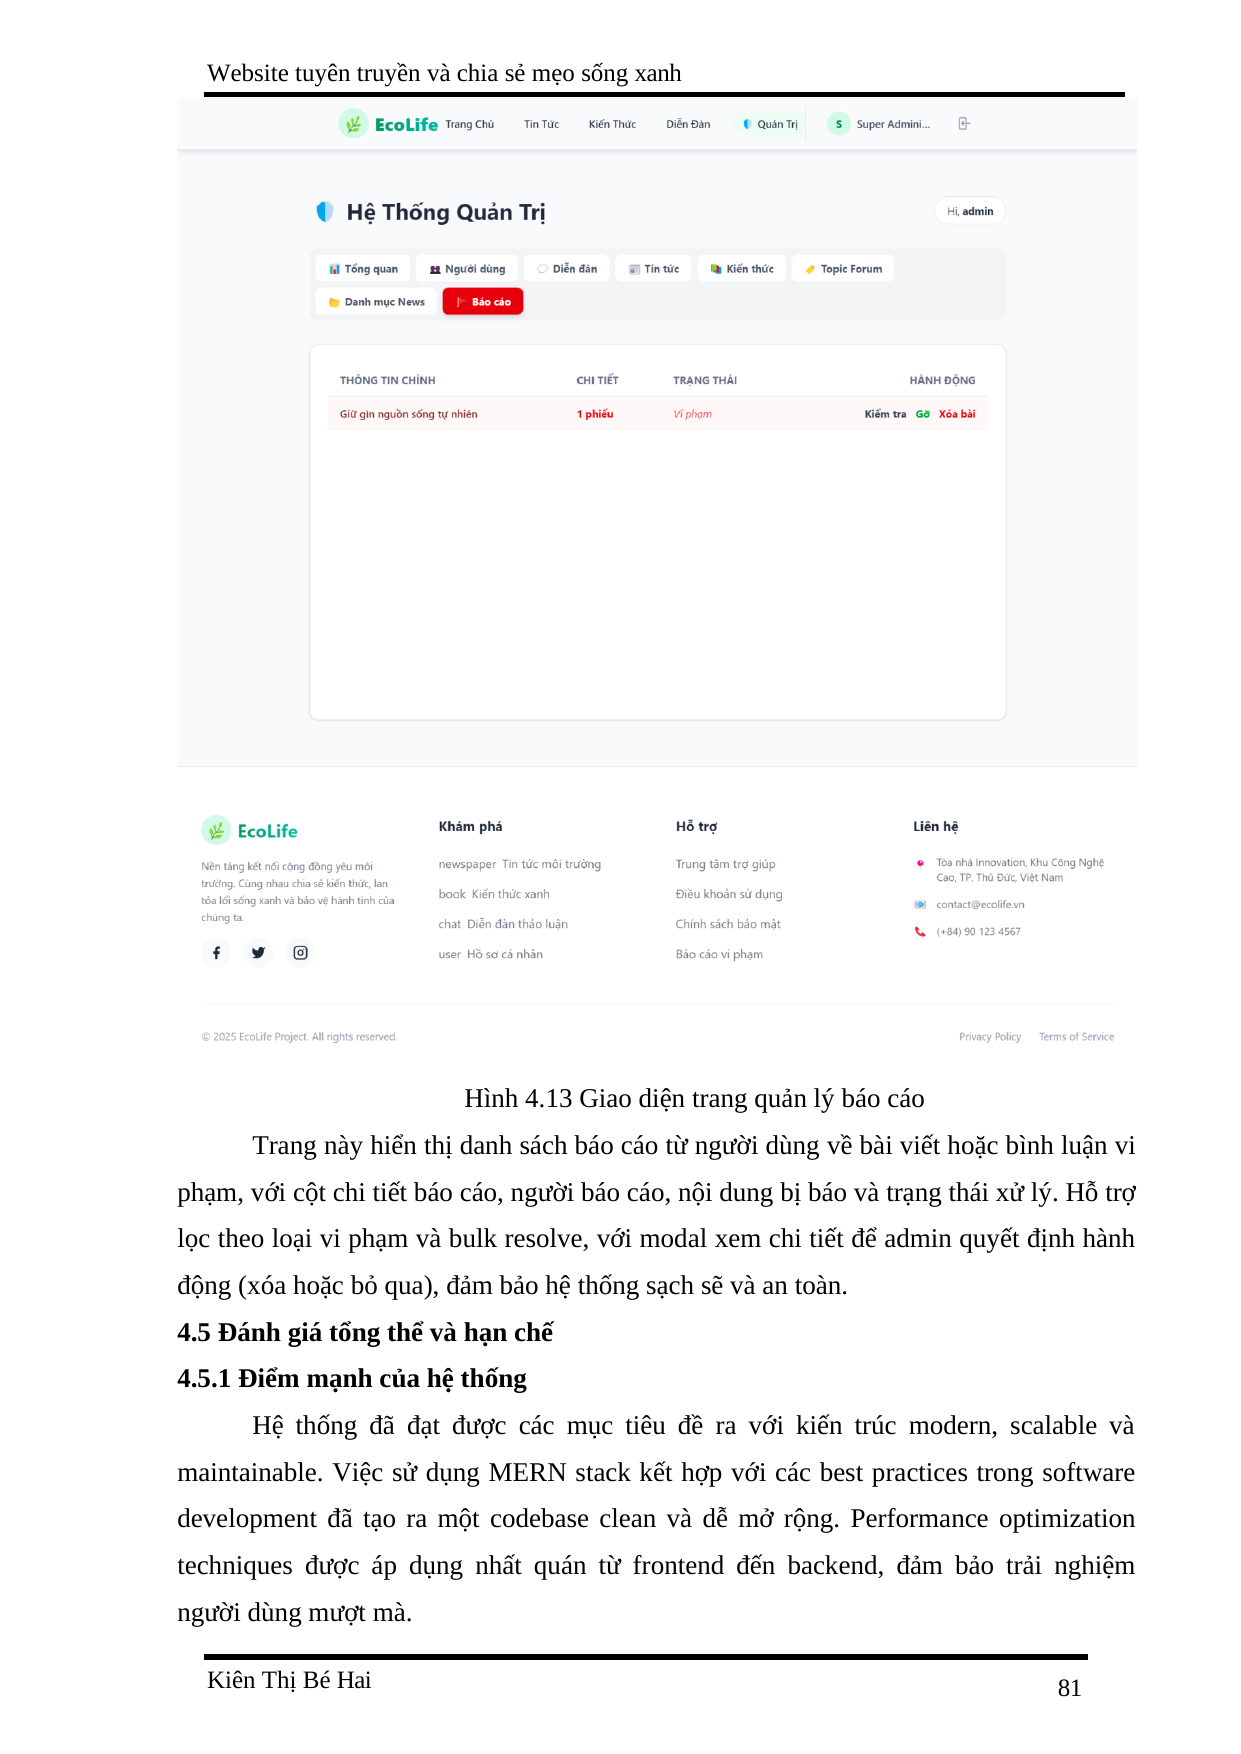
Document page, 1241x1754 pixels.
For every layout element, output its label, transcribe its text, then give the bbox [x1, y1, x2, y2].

text 4.5 Đánh giá tổng thể và hạn chế [177, 1316, 1137, 1347]
text Trang này hiển thị danh sách báo cáo từ người dùng về bài viết hoặc bình luận vi phạm, với cột chi tiết báo cáo, người báo cáo, nội dung bị báo và trạng thái xử lý. Hỗ trợ lọc theo loại vi phạm và bulk resolve, với modal xem chi tiết để admin quyết định hành động (xóa hoặc bỏ qua), đảm bảo hệ thống sạch sẽ và an toàn. [177, 1129, 1137, 1300]
text Hình 4.13 Giao diện trang quản lý báo cáo [177, 1082, 1137, 1113]
text 4.5.1 Điểm mạnh của hệ thống [177, 1362, 1137, 1393]
text Hệ thống đã đạt được các mục tiêu đề ra với kiến trúc modern, scalable và maintainable. Việc sử dụng MERN stack kết hợp với các best practices trong software development đã tạo ra một codebase clean và dễ mở rộng. Performance optimization techniques được áp dụng nhất quán từ frontend đến backend, đảm bảo trải nghiệm người dùng mượt mà. [177, 1409, 1137, 1627]
picture [177, 97, 1138, 1067]
